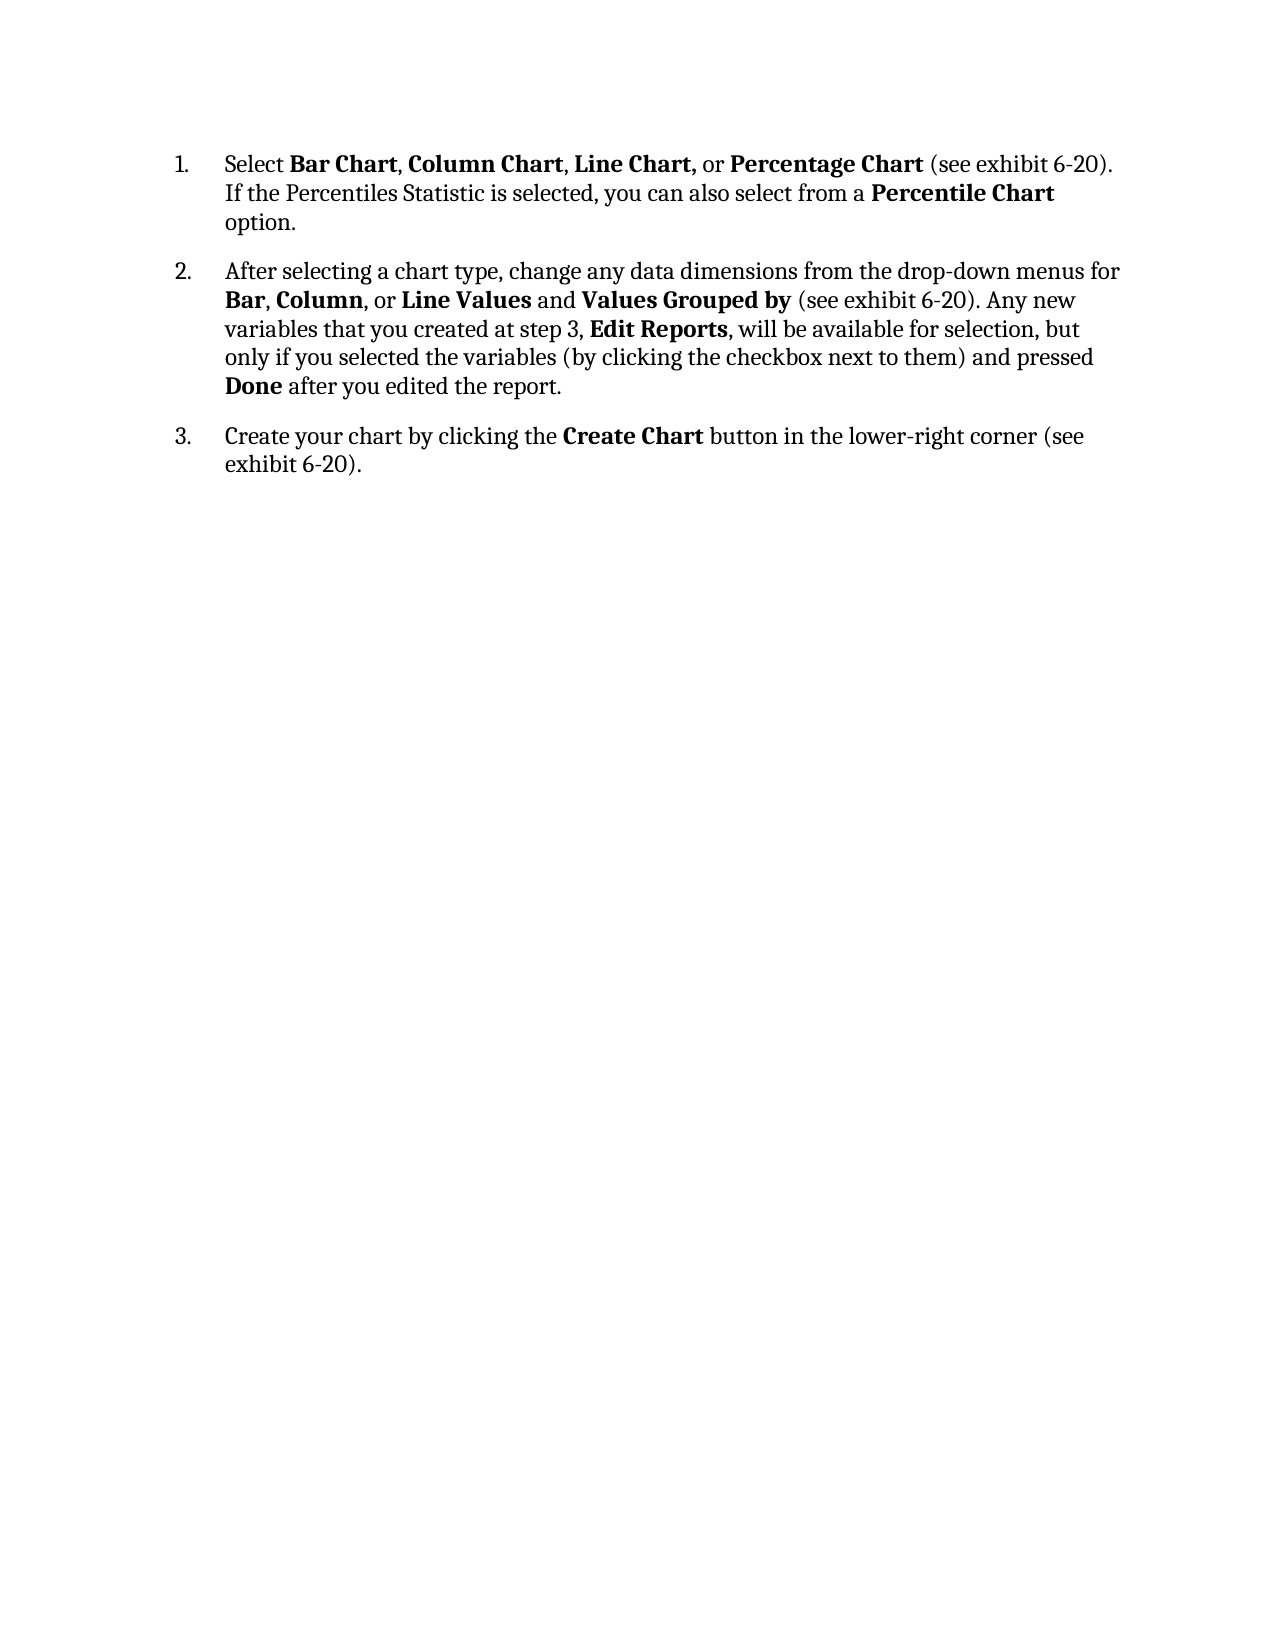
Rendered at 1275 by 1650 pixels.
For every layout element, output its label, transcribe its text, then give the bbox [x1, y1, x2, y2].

list After selecting a chart type, change any data dimensions from the drop-down menus for Bar, Column, or Line Values and Values Grouped by (see exhibit 6-20). Any new variables that you created at step 3, Edit Reports, will be available for selection, but only if you selected the variables (by clicking the checkbox next to them) and pressed Done after you edited the report. [175, 257, 1125, 401]
list Create your chart by clicking the Create Chart button in the lower-right corner (see exhibit 6-20). [175, 422, 1125, 479]
list Select Bar Chart, Column Chart, Line Chart, or Percentage Chart (see exhibit 6-20). If the Percentiles Statistic is selected, you can also select from a Percentile Chart option. [175, 150, 1125, 236]
